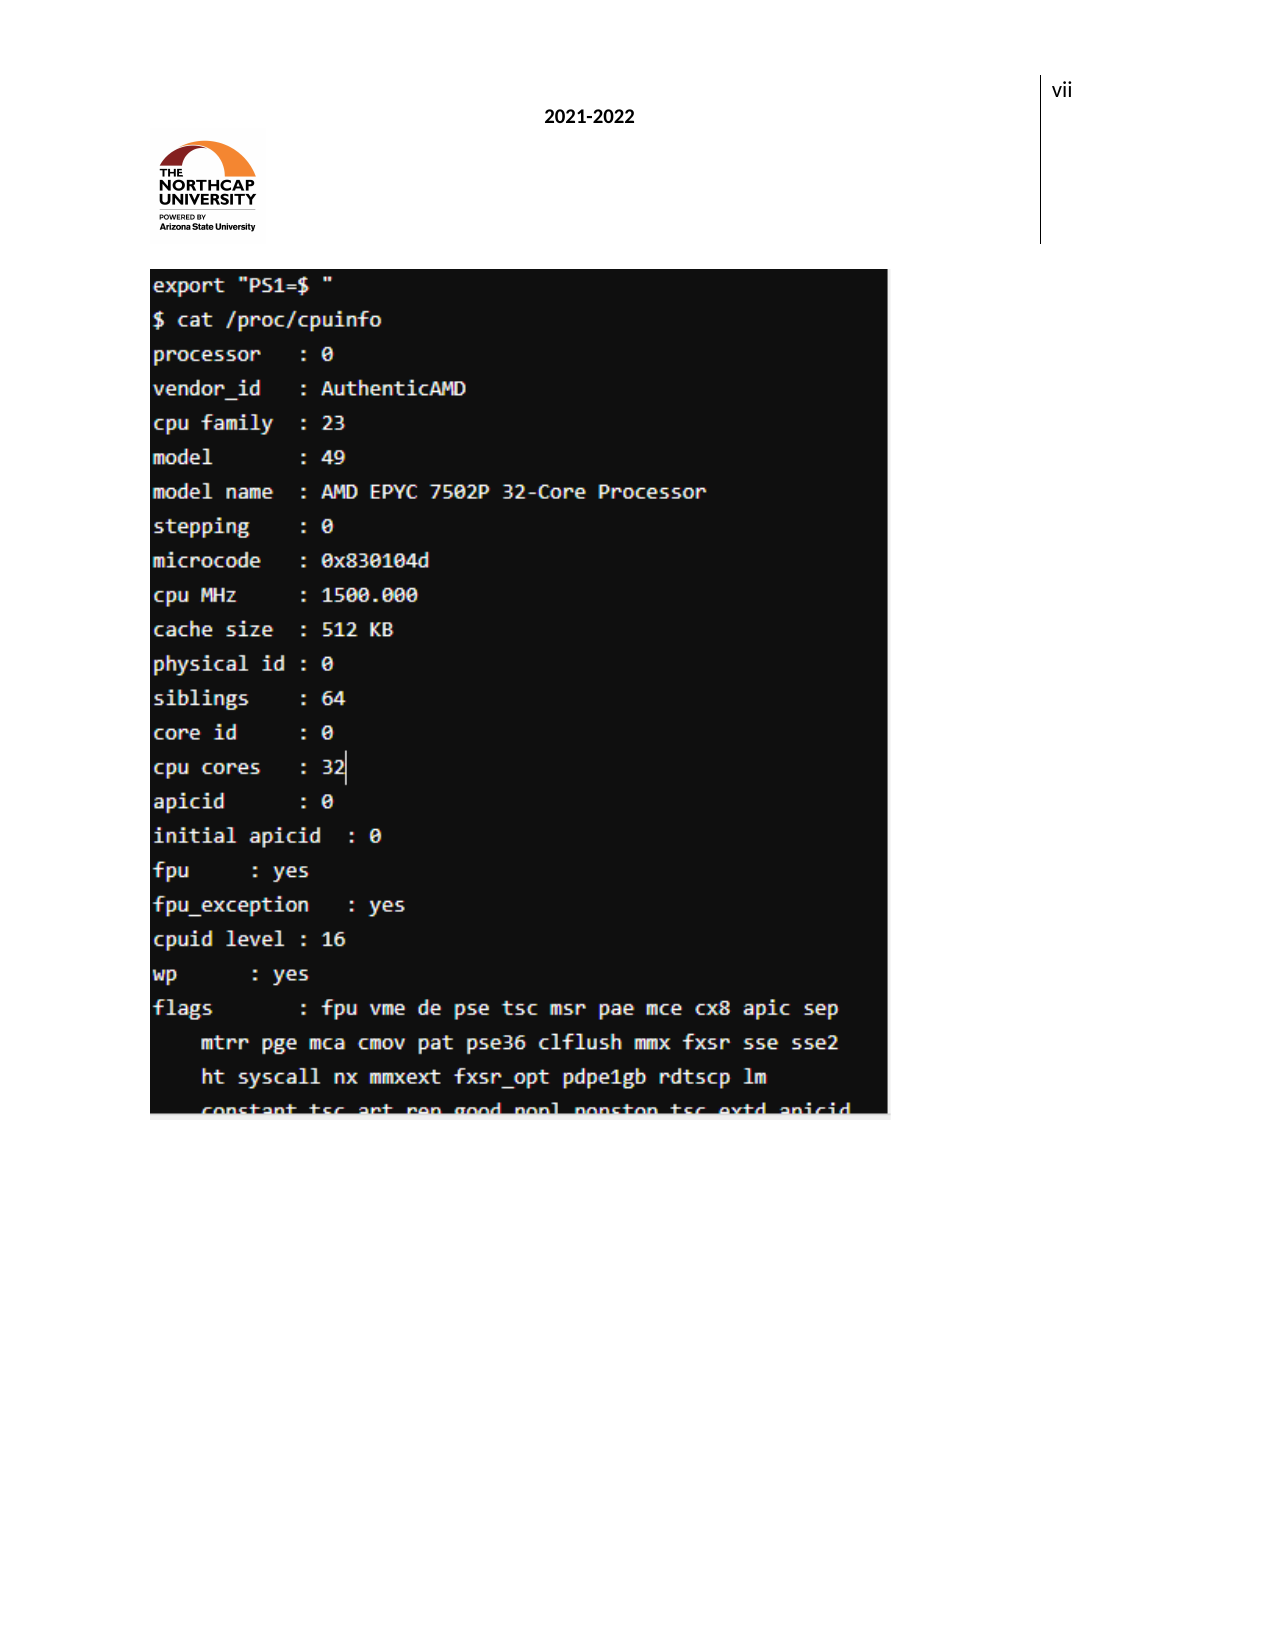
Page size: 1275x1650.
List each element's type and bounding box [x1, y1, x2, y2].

picture [150, 269, 891, 1120]
picture [150, 128, 266, 244]
